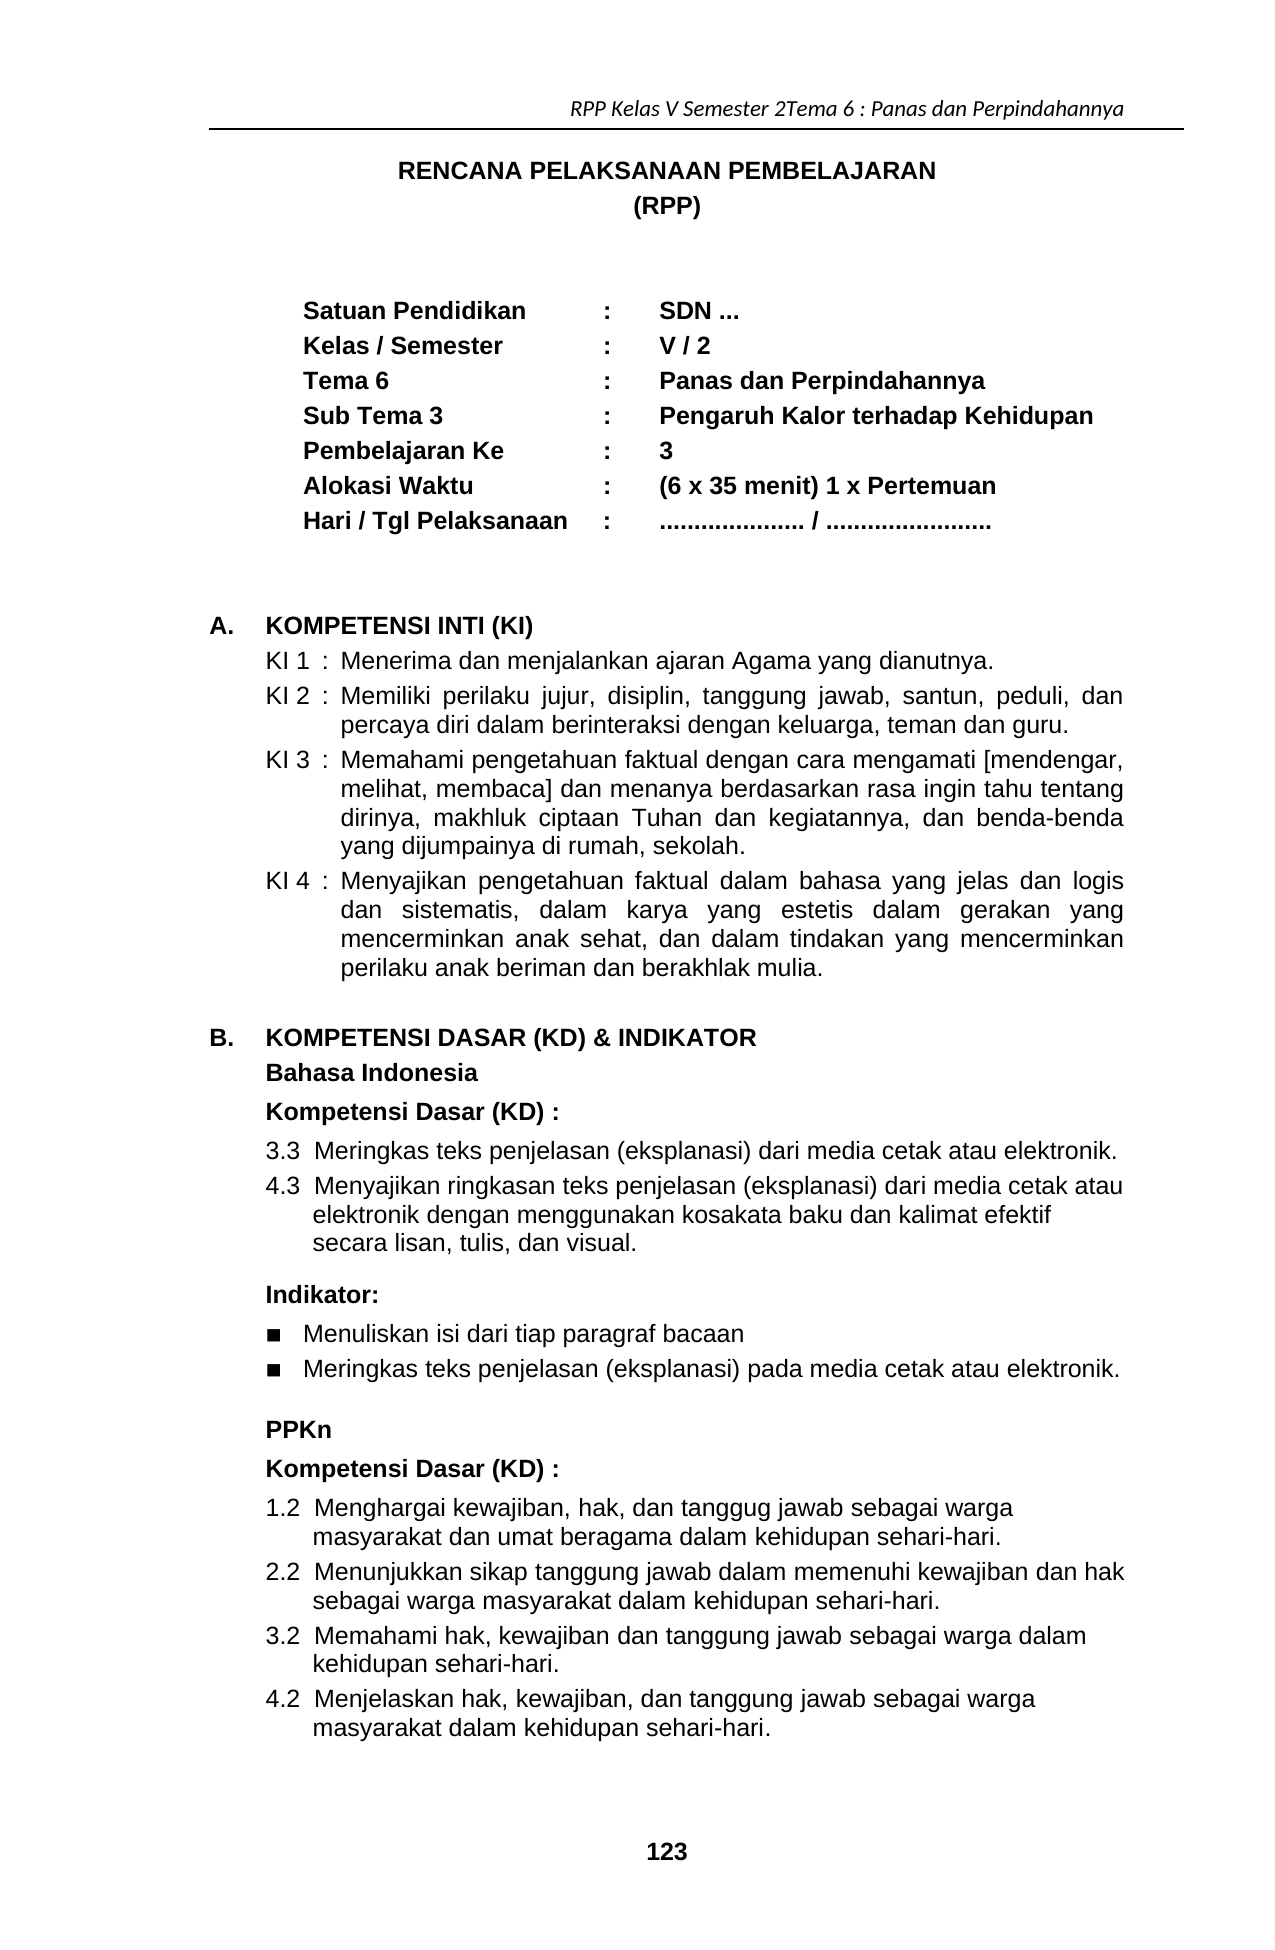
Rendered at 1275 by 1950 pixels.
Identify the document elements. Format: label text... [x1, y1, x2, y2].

text 3.2 Memahami hak, kewajiban dan tanggung jawab sebagai warga dalam kehidupan sehari-hari. [265, 1621, 1125, 1678]
text Alokasi Waktu : (6 x 35 menit) 1 x Pertemuan [303, 471, 1125, 500]
text KI 2 : Memiliki perilaku jujur, disiplin, tanggung jawab, santun, peduli, dan percaya diri dalam berinteraksi dengan keluarga, teman dan guru. [265, 681, 1125, 739]
text Sub Tema 3 : Pengaruh Kalor terhadap Kehidupan [303, 401, 1125, 430]
text Pembelajaran Ke : 3 [303, 436, 1125, 465]
text KI 4 : Menyajikan pengetahuan faktual dalam bahasa yang jelas dan logis dan sistematis, dalam karya yang estetis dalam gerakan yang mencerminkan anak sehat, dan dalam tindakan yang mencerminkan perilaku anak beriman dan berakhlak mulia. [265, 866, 1125, 981]
text 2.2 Menunjukkan sikap tanggung jawab dalam memenuhi kewajiban dan hak sebagai warga masyarakat dalam kehidupan sehari-hari. [265, 1557, 1125, 1614]
text Satuan Pendidikan : SDN ... [303, 296, 1125, 325]
text KI 3 : Memahami pengetahuan faktual dengan cara mengamati [mendengar, melihat, membaca] dan menanya berdasarkan rasa ingin tahu tentang dirinya, makhluk ciptaan Tuhan dan kegiatannya, dan benda-benda yang dijumpainya di rumah, sekolah. [265, 745, 1125, 860]
list Meringkas teks penjelasan (eksplanasi) pada media cetak atau elektronik. [265, 1354, 1125, 1383]
text Tema 6 : Panas dan Perpindahannya [303, 366, 1125, 395]
text 3.3 Meringkas teks penjelasan (eksplanasi) dari media cetak atau elektronik. [265, 1136, 1125, 1164]
text 4.2 Menjelaskan hak, kewajiban, dan tanggung jawab sebagai warga masyarakat dalam kehidupan sehari-hari. [265, 1684, 1125, 1742]
text Kelas / Semester : V / 2 [303, 331, 1125, 360]
text 1.2 Menghargai kewajiban, hak, dan tanggug jawab sebagai warga masyarakat dan umat beragama dalam kehidupan sehari-hari. [265, 1493, 1125, 1551]
text A. KOMPETENSI INTI (KI) [209, 611, 1125, 640]
text (RPP) [209, 191, 1125, 220]
text Kompetensi Dasar (KD) : [265, 1097, 1125, 1125]
text PPKn [265, 1415, 1125, 1444]
text Hari / Tgl Pelaksanaan : ..................... / ........................ [303, 506, 1125, 535]
text Indikator: [265, 1280, 1125, 1309]
text Kompetensi Dasar (KD) : [265, 1454, 1125, 1483]
list Menuliskan isi dari tiap paragraf bacaan [265, 1319, 1125, 1348]
text Bahasa Indonesia [265, 1057, 1125, 1086]
text 4.3 Menyajikan ringkasan teks penjelasan (eksplanasi) dari media cetak atau elektronik dengan menggunakan kosakata baku dan kalimat efektif secara lisan, tulis, dan visual. [265, 1171, 1125, 1257]
text RENCANA PELAKSANAAN PEMBELAJARAN [209, 156, 1125, 185]
text B. KOMPETENSI DASAR (KD) & INDIKATOR [209, 1022, 1125, 1051]
text KI 1 : Menerima dan menjalankan ajaran Agama yang dianutnya. [265, 646, 1125, 675]
